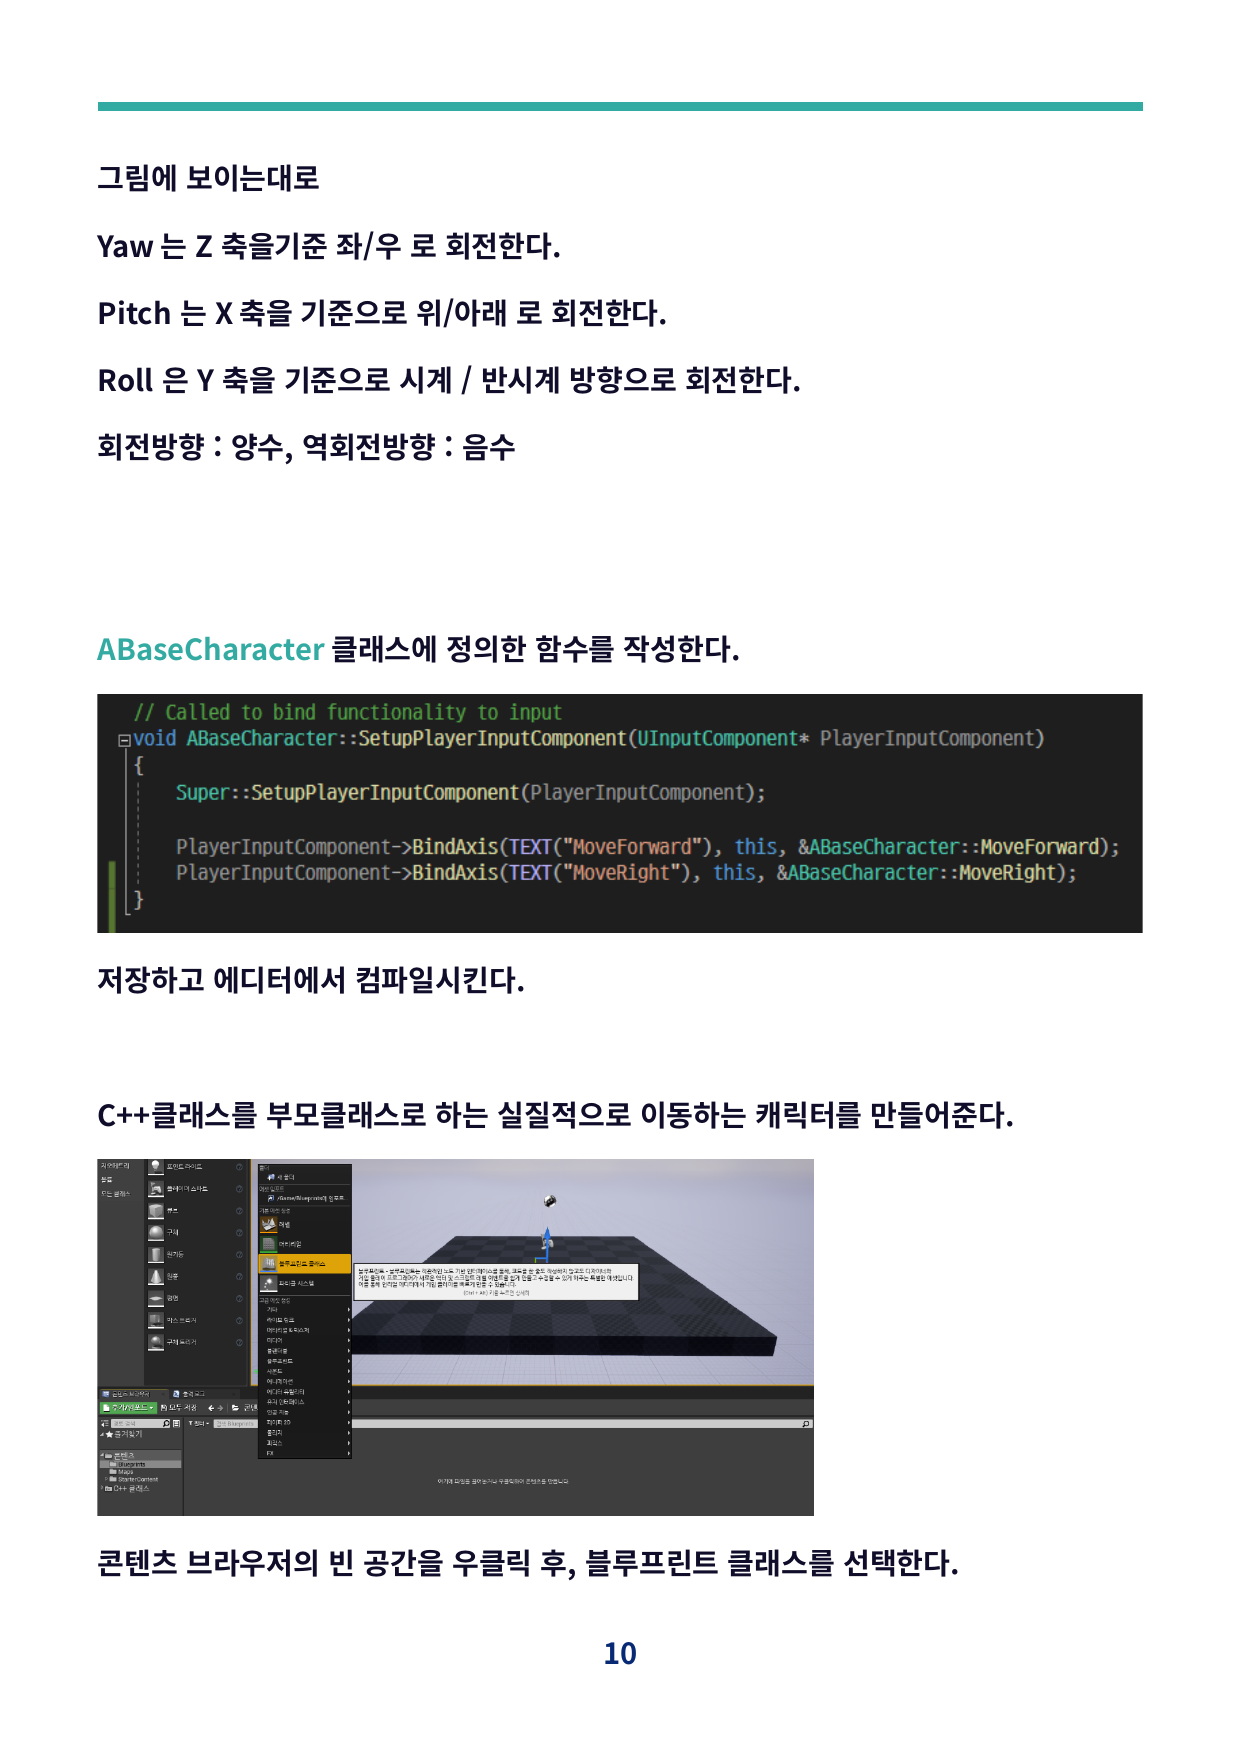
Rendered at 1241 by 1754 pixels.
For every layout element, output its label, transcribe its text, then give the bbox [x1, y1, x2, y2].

subtitle 회전방향 : 양수, 역회전방향 : 음수 [97, 425, 1143, 467]
subtitle 그림에 보이는대로 [97, 156, 1143, 198]
subtitle Yaw는 Z 축을기준 좌/우 로 회전한다. [97, 223, 1143, 266]
subtitle ABaseCharacter클래스에 정의한 함수를 작성한다. [97, 627, 1143, 669]
subtitle Roll 은 Y 축을 기준으로 시계 / 반시계 방향으로 회전한다. [97, 358, 1143, 400]
picture [97, 1159, 814, 1516]
subtitle 저장하고 에디터에서 컴파일시킨다. [97, 957, 1143, 1000]
subtitle C++클래스를 부모클래스로 하는 실질적으로 이동하는 캐릭터를 만들어준다. [97, 1092, 1143, 1134]
picture [97, 694, 1143, 933]
subtitle Pitch 는 X축을 기준으로 위/아래 로 회전한다. [97, 291, 1143, 333]
subtitle 콘텐츠 브라우저의 빈 공간을 우클릭 후, 블루프린트 클래스를 선택한다. [97, 1540, 1143, 1583]
